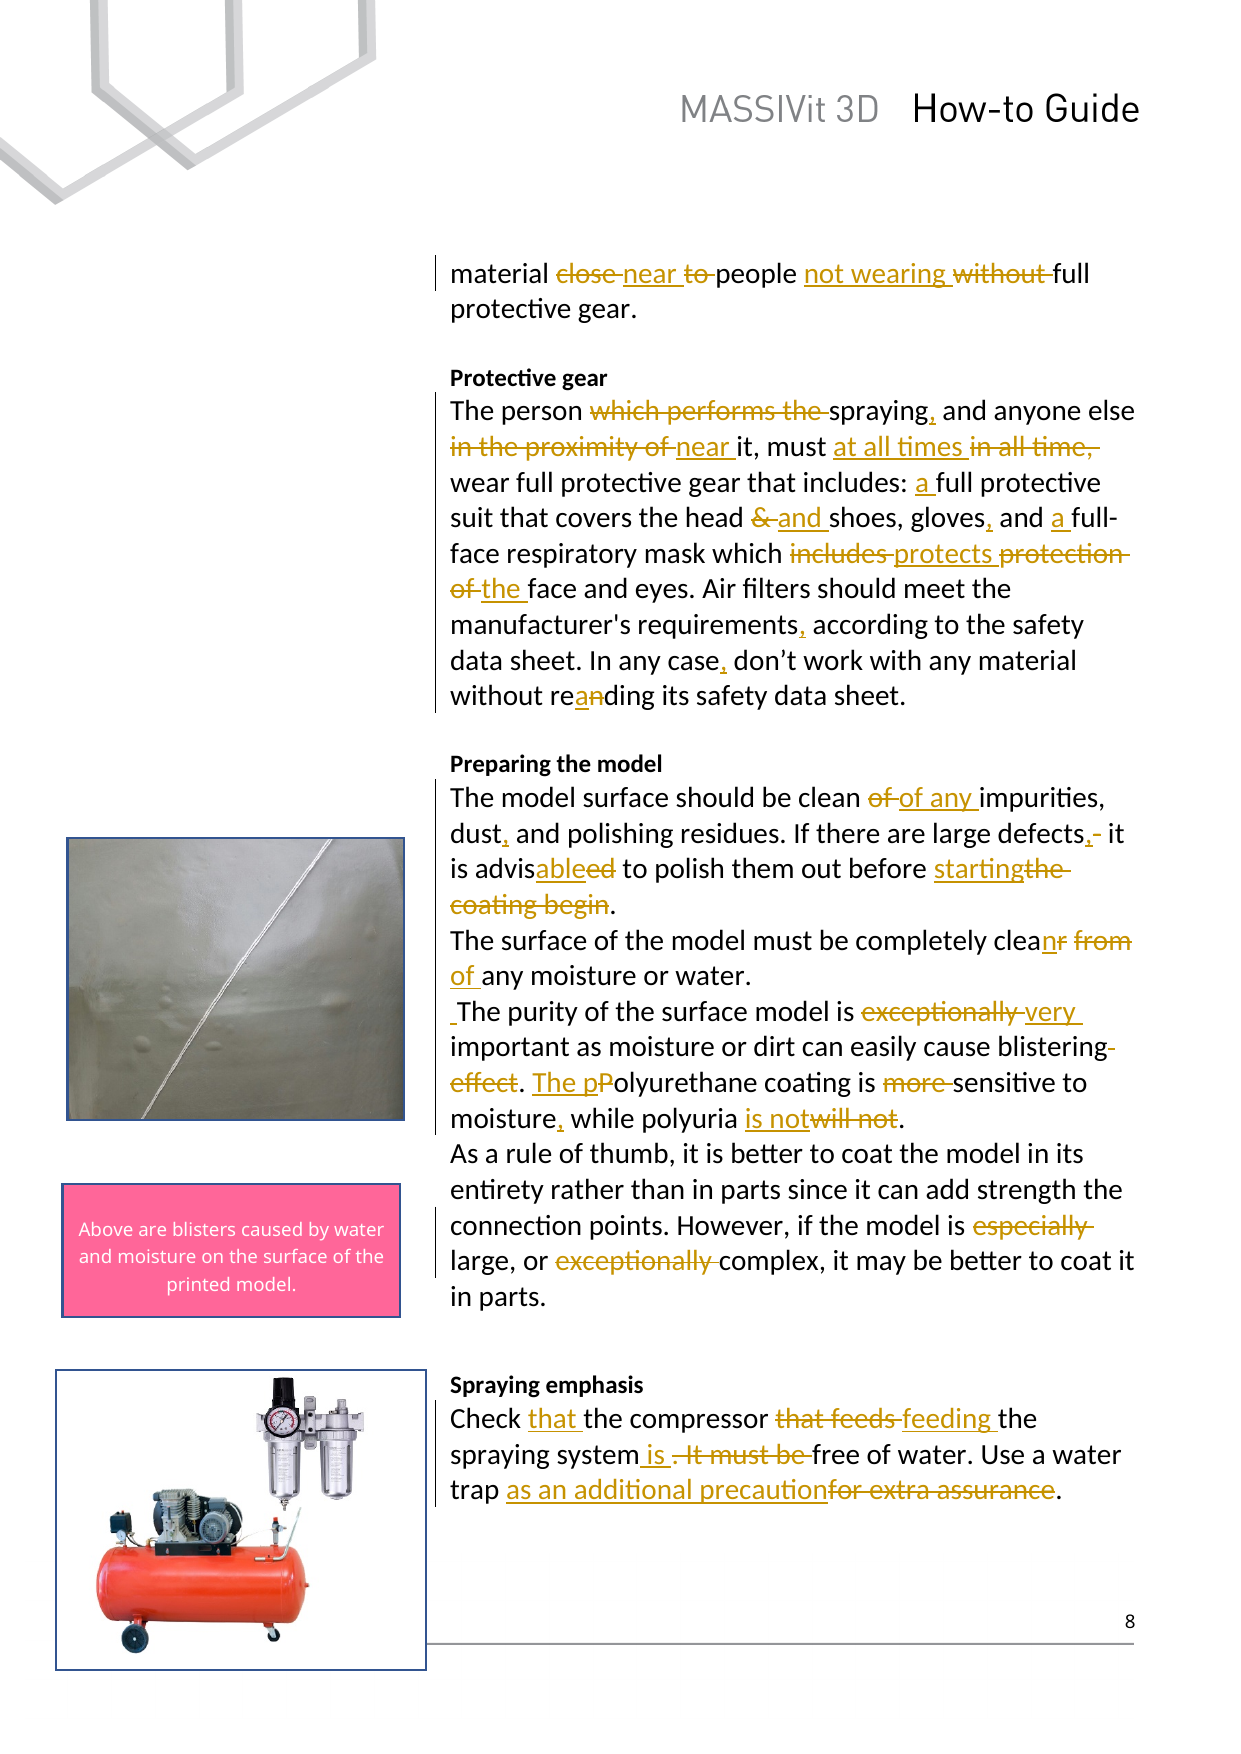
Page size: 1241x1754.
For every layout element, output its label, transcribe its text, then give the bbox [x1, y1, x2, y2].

text Preparing the model [450, 749, 1135, 779]
text The surface of the model must be completely clea any moisture or water. [450, 922, 1135, 993]
picture [69, 839, 403, 1119]
text As a rule of thumb, it is better to coat the model in its entirety rather than in parts since it can add strength the connection points. However, if the model is large, or complex, it may be better to coat it in parts. [450, 1135, 1135, 1313]
text Protective gear [450, 362, 1135, 392]
text The person spraying and anyone else it, must wear full protective gear that includes: full protective suit that covers the head shoes, gloves and full-face respiratory mask which face and eyes. Air filters should meet the manufacturer's requirements according to the safety data sheet. In any case don’t work with any material without reding its safety data sheet. [450, 392, 1135, 713]
picture [25, 1553, 1134, 1719]
text Check the compressor the spraying systemfree of water. Use a water trap . [450, 1400, 1135, 1507]
text Spraying emphasis [450, 1369, 1135, 1400]
picture [57, 1371, 425, 1669]
text The model surface should be clean impurities, dust and polishing residues. If there are large defects it is advis to polish them out before . [450, 779, 1135, 922]
text The purity of the surface model is important as moisture or dirt can easily cause blistering. olyurethane coating is sensitive to moisture while polyuria . [450, 993, 1135, 1135]
picture [0, 0, 1241, 219]
